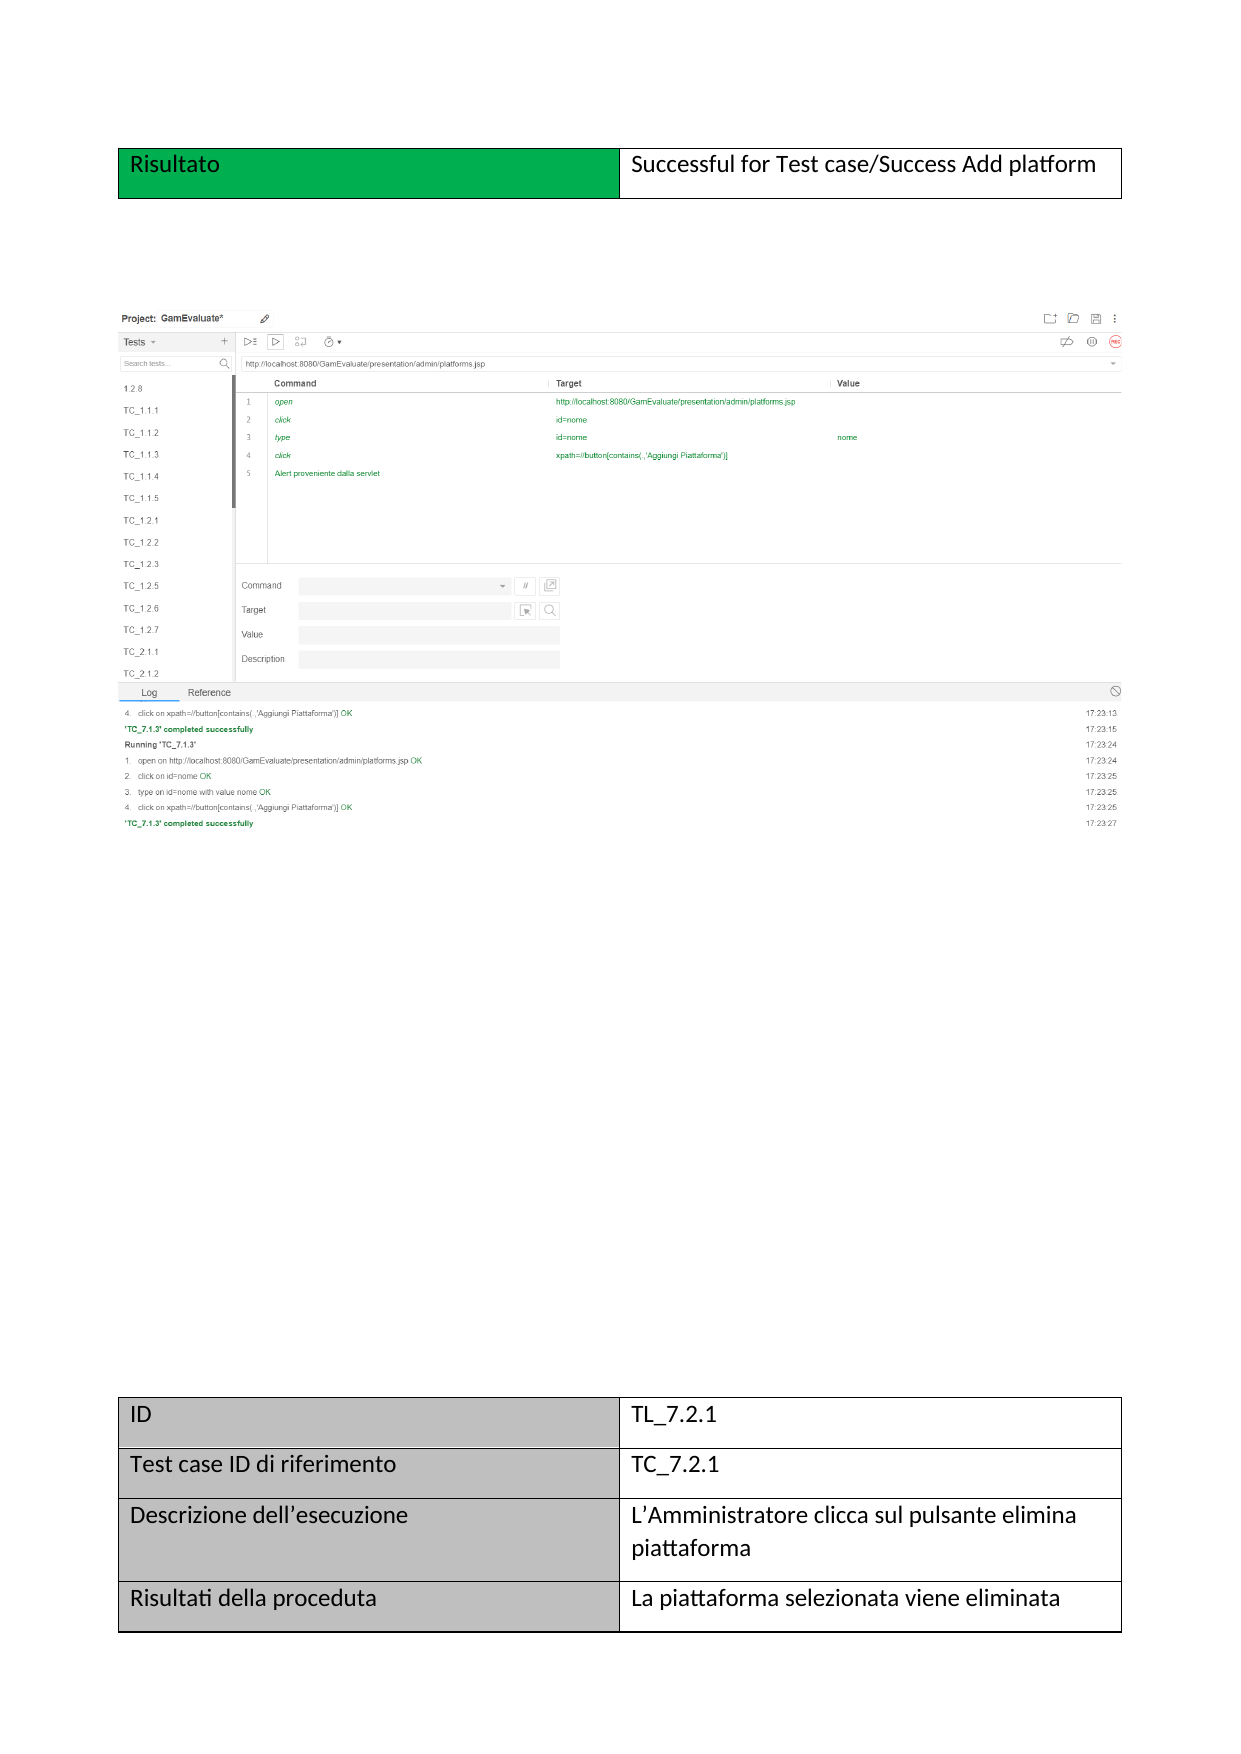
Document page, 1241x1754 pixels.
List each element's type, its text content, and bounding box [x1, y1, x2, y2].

table_cell Risultati della proceduta [119, 1582, 619, 1631]
table_cell TC_7.2.1 [620, 1449, 1121, 1498]
table_cell La piattaforma selezionata viene eliminata [620, 1582, 1121, 1631]
table_cell Successful for Test case/Success Add platform [620, 149, 1121, 198]
table_cell Risultato [119, 149, 619, 198]
table_cell Test case ID di riferimento [119, 1449, 619, 1498]
table_cell L’Amministratore clicca sul pulsante elimina piattaforma [620, 1499, 1121, 1581]
table_header TL_7.2.1 [620, 1398, 1121, 1447]
table_header ID [119, 1398, 619, 1447]
table_cell Descrizione dell’esecuzione [119, 1499, 619, 1581]
picture [118, 309, 1122, 828]
